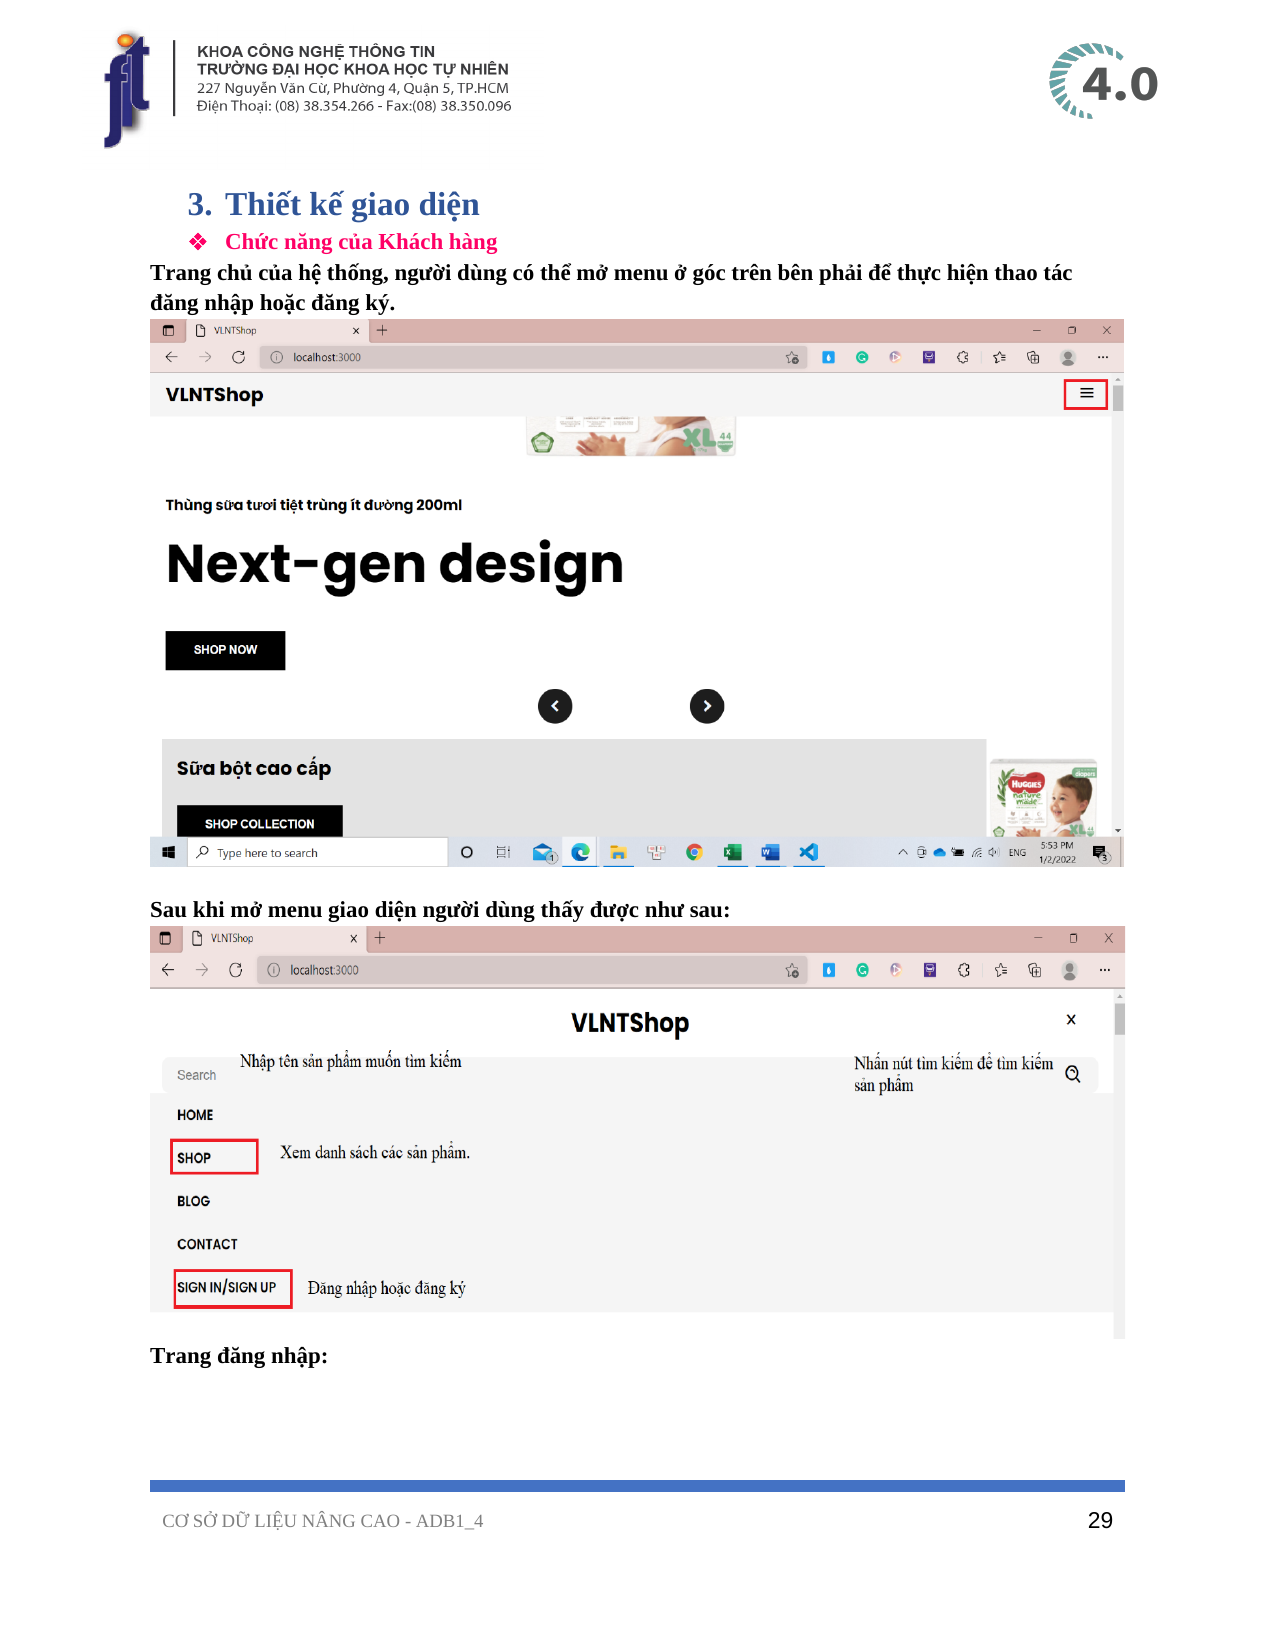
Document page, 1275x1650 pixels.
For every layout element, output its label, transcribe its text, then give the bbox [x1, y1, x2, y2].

picture [1042, 36, 1164, 121]
text Trang chủ của hệ thống, người dùng có thể mở menu ở góc trên bên phải để thực hiện thao tác đăng nhập hoặc đăng ký. [150, 259, 1125, 315]
subtitle Thiết kế giao diện [187, 184, 1125, 223]
picture [150, 319, 1124, 867]
text Sau khi mở menu giao diện người dùng thấy được như sau: [150, 896, 1125, 922]
picture [81, 25, 544, 170]
list Chức năng của Khách hàng [187, 228, 1125, 255]
text Trang đăng nhập: [150, 1342, 1125, 1369]
picture [150, 926, 1125, 1339]
